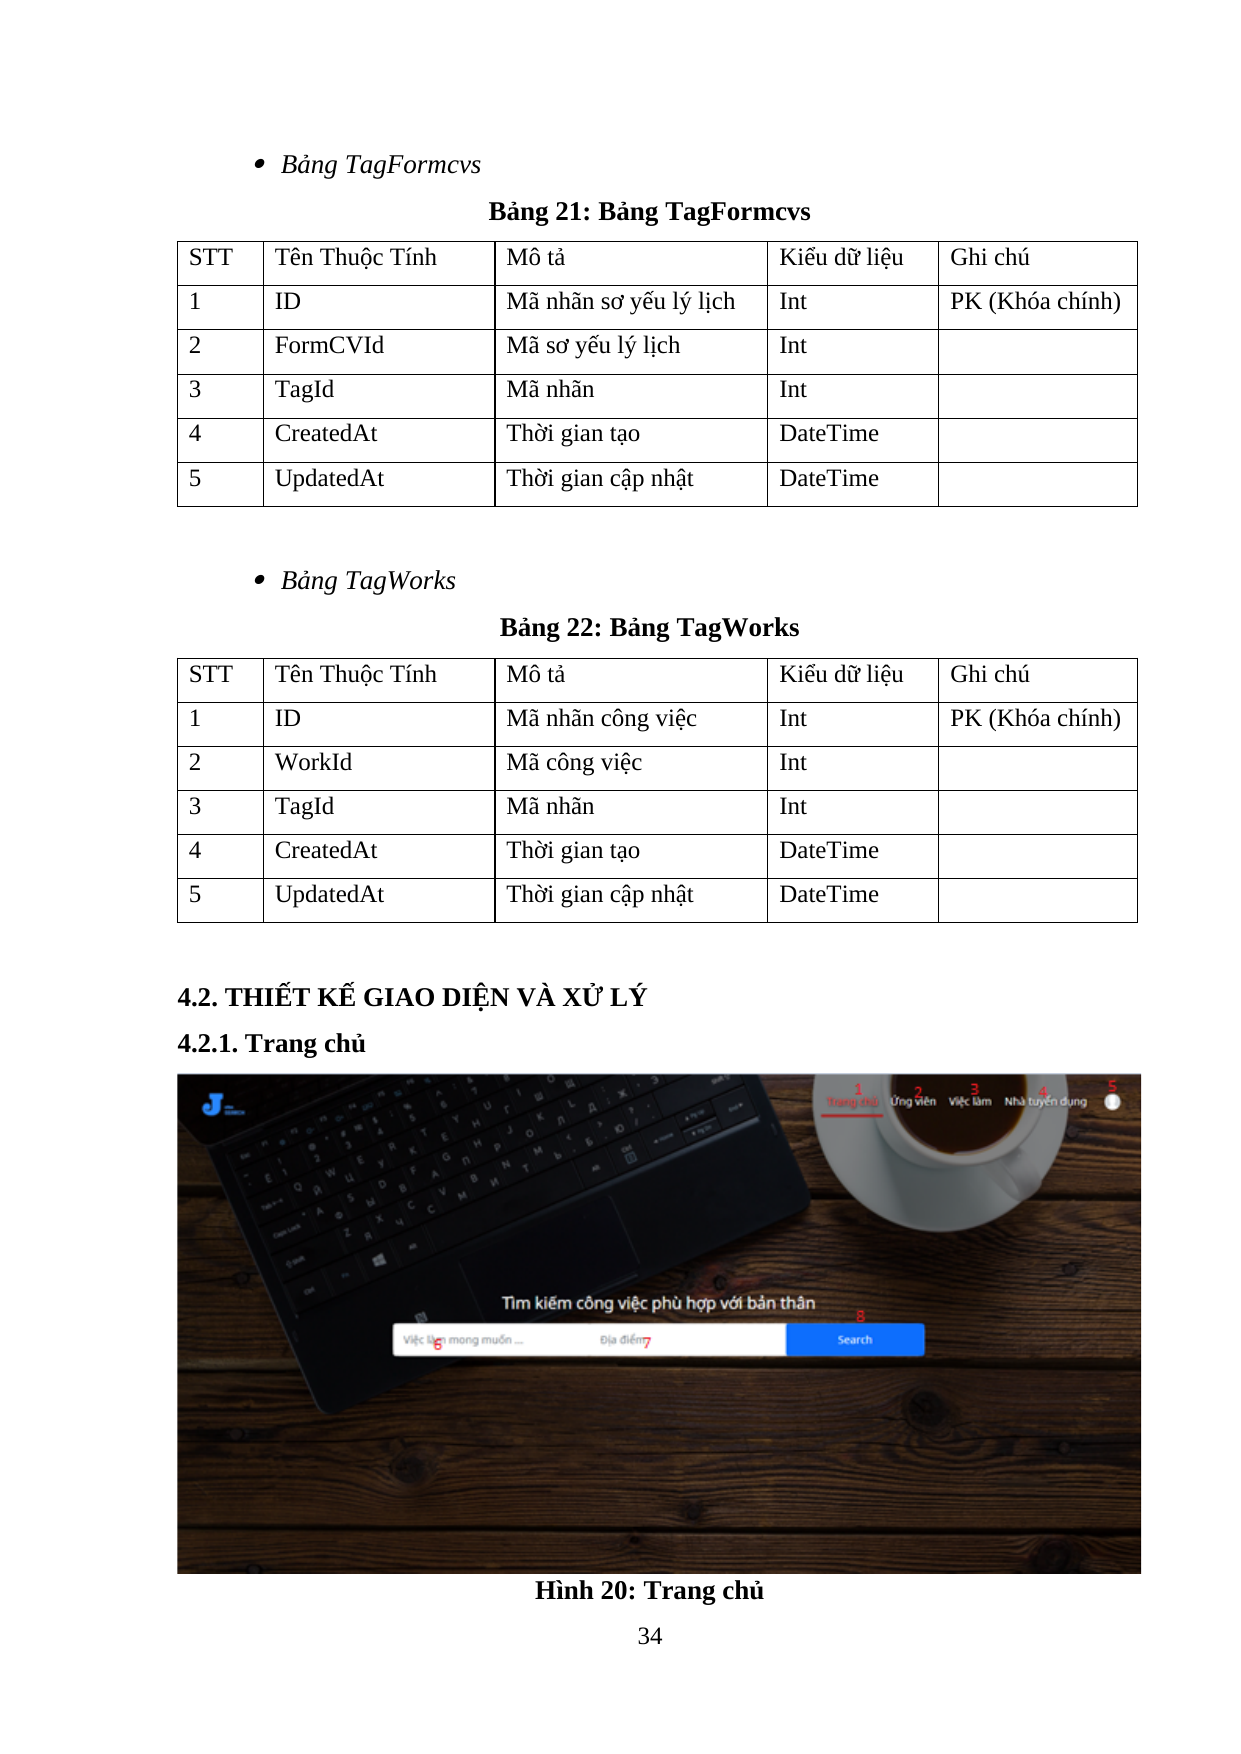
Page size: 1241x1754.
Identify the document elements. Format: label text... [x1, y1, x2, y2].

table_cell [939, 463, 1137, 506]
table_cell Mã nhãn [496, 791, 767, 834]
table_cell ID [264, 286, 494, 329]
table_cell Thời gian cập nhật [496, 463, 767, 506]
table_cell UpdatedAt [264, 463, 494, 506]
table_cell Int [768, 747, 938, 790]
table_cell [939, 375, 1137, 417]
table_cell DateTime [768, 835, 938, 878]
table_cell Int [768, 375, 938, 417]
table_cell [939, 791, 1137, 834]
table_cell Int [768, 791, 938, 834]
table_cell Thời gian cập nhật [496, 879, 767, 922]
table_cell Int [768, 703, 938, 746]
table_cell [939, 330, 1137, 373]
table_cell DateTime [768, 879, 938, 922]
table_header STT [178, 659, 263, 702]
table_cell 3 [178, 375, 263, 417]
table_header STT [178, 242, 263, 285]
table_cell TagId [264, 375, 494, 417]
table_cell Mã sơ yếu lý lịch [496, 330, 767, 373]
table_cell TagId [264, 791, 494, 834]
table_cell [939, 835, 1137, 878]
table_cell CreatedAt [264, 419, 494, 462]
table_header Ghi chú [939, 242, 1137, 285]
table_cell 2 [178, 747, 263, 790]
table_cell [939, 747, 1137, 790]
subtitle 4.2. THIẾT KẾ GIAO DIỆN VÀ XỬ LÝ [177, 981, 1122, 1012]
table_cell DateTime [768, 419, 938, 462]
table_cell 5 [178, 463, 263, 506]
table_cell 2 [178, 330, 263, 373]
table_cell Int [768, 286, 938, 329]
picture [177, 1073, 1142, 1574]
list Bảng TagFormcvs [177, 148, 1122, 179]
table_header Mô tả [496, 659, 767, 702]
table_cell Mã công việc [496, 747, 767, 790]
table_cell Mã nhãn [496, 375, 767, 417]
text Bảng 22: Bảng TagWorks [177, 611, 1122, 642]
table_cell Int [768, 330, 938, 373]
table_cell Thời gian tạo [496, 419, 767, 462]
table_cell CreatedAt [264, 835, 494, 878]
table_cell FormCVId [264, 330, 494, 373]
table_cell 1 [178, 286, 263, 329]
table_cell PK (Khóa chính) [939, 286, 1137, 329]
table_cell UpdatedAt [264, 879, 494, 922]
table_cell 5 [178, 879, 263, 922]
table_header Kiểu dữ liệu [768, 659, 938, 702]
table_cell WorkId [264, 747, 494, 790]
table_cell DateTime [768, 463, 938, 506]
table_cell 3 [178, 791, 263, 834]
text Bảng 21: Bảng TagFormcvs [177, 194, 1122, 226]
table_cell 4 [178, 419, 263, 462]
table_cell Thời gian tạo [496, 835, 767, 878]
subtitle 4.2.1. Trang chủ [177, 1027, 1122, 1058]
list Bảng TagWorks [177, 564, 1122, 595]
table_header Mô tả [496, 242, 767, 285]
table_cell [939, 419, 1137, 462]
table_header Tên Thuộc Tính [264, 242, 494, 285]
table_header Kiểu dữ liệu [768, 242, 938, 285]
table_cell Mã nhãn sơ yếu lý lịch [496, 286, 767, 329]
text Hình 20: Trang chủ [177, 1574, 1122, 1605]
table_cell 4 [178, 835, 263, 878]
table_cell [939, 879, 1137, 922]
table_header Ghi chú [939, 659, 1137, 702]
table_cell 1 [178, 703, 263, 746]
table_cell ID [264, 703, 494, 746]
table_header Tên Thuộc Tính [264, 659, 494, 702]
table_cell Mã nhãn công việc [496, 703, 767, 746]
table_cell PK (Khóa chính) [939, 703, 1137, 746]
